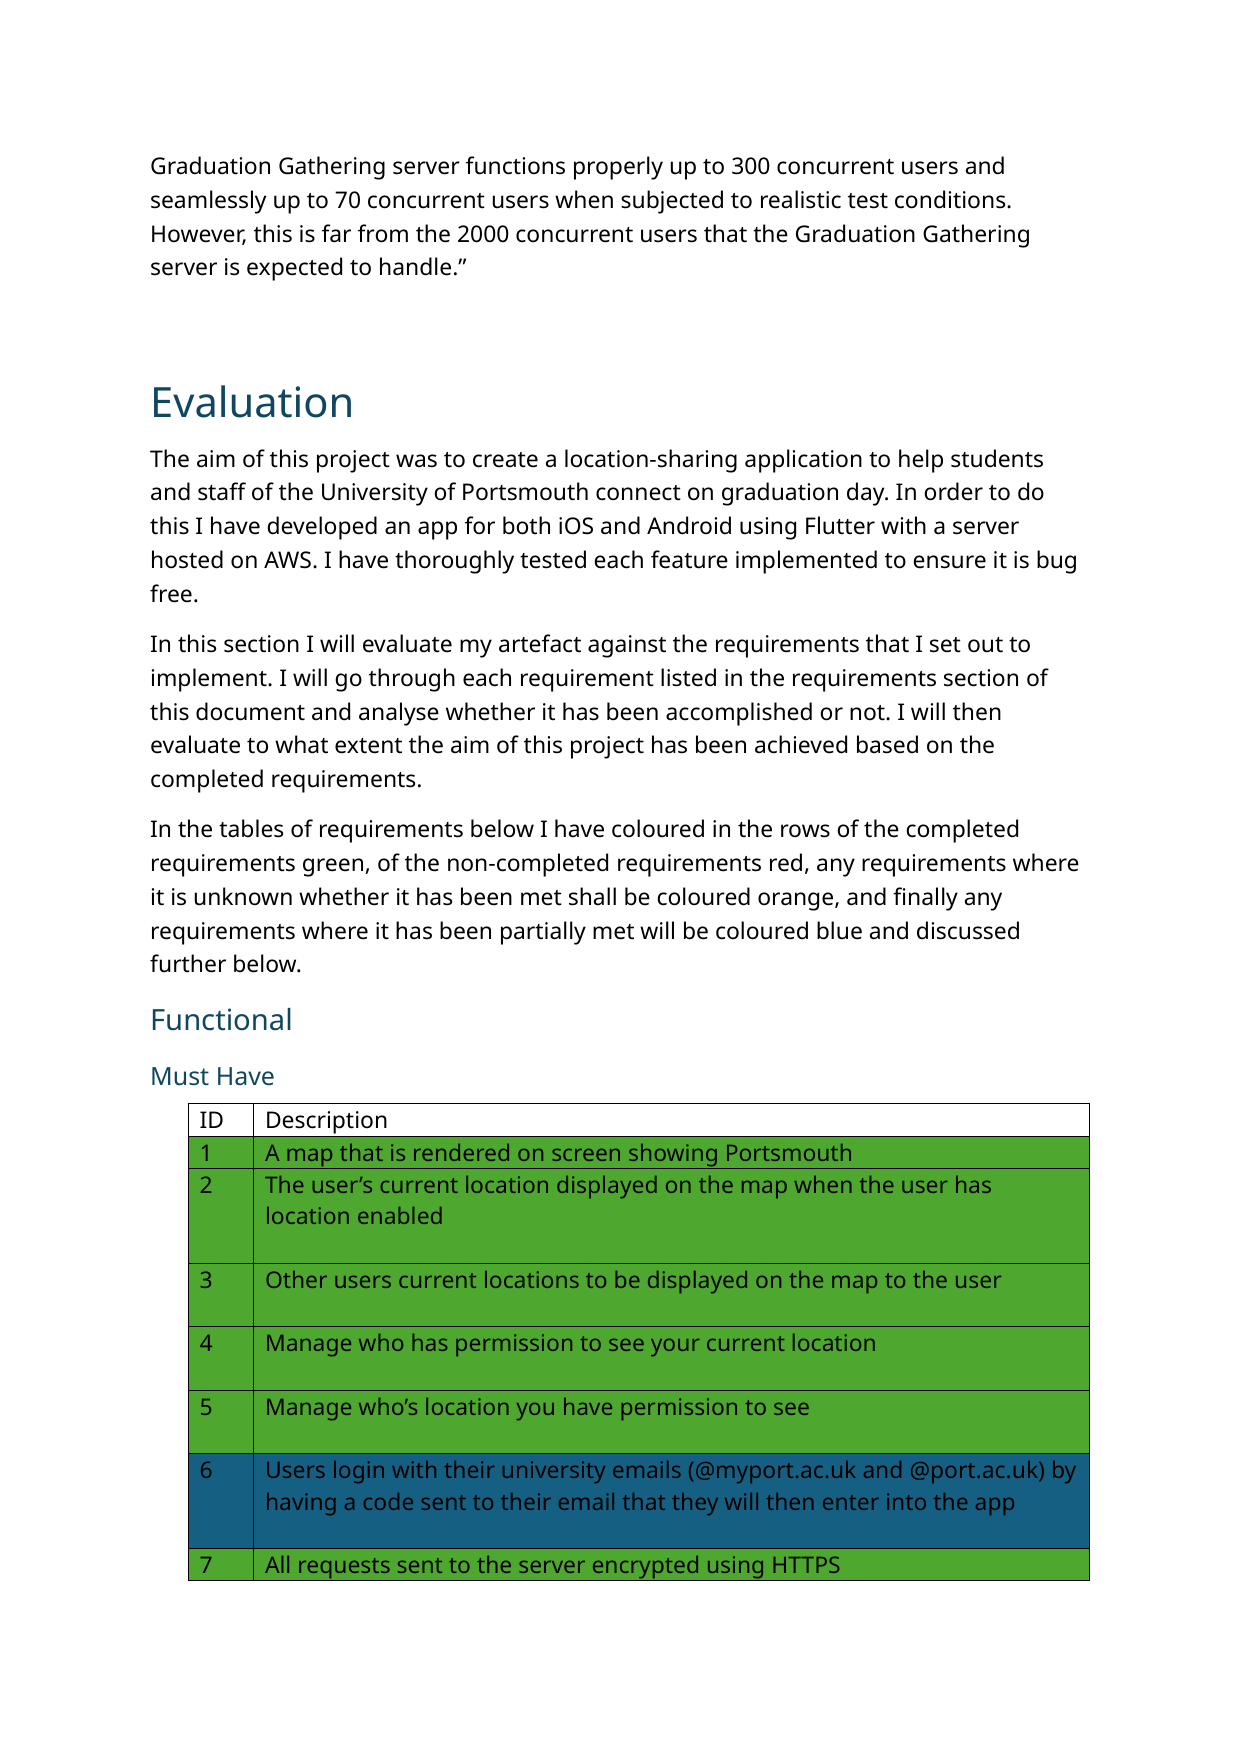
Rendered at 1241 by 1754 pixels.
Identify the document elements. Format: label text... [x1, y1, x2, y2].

table_cell A map that is rendered on screen showing Portsmouth [254, 1137, 1089, 1168]
text The aim of this project was to create a location-sharing application to help students and staff of the University of Portsmouth connect on graduation day. In order to do this I have developed an app for both iOS and Android using Flutter with a server hosted on AWS. I have thoroughly tested each feature implemented to ensure it is bug free. [150, 442, 1090, 609]
table_cell 7 [189, 1549, 253, 1580]
subtitle Must Have [150, 1058, 1090, 1092]
table_cell 1 [189, 1137, 253, 1168]
table_cell Manage who has permission to see your current location [254, 1327, 1089, 1390]
table_header ID [189, 1104, 253, 1136]
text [150, 150, 1090, 282]
table_cell The user’s current location displayed on the map when the user has location enabled [254, 1169, 1089, 1263]
table_cell 3 [189, 1264, 253, 1326]
text In the tables of requirements below I have coloured in the rows of the completed requirements green, of the non-completed requirements red, any requirements where it is unknown whether it has been met shall be coloured orange, and finally any requirements where it has been partially met will be coloured blue and discussed further below. [150, 813, 1090, 979]
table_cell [254, 1549, 1089, 1580]
text In this section I will evaluate my artefact against the requirements that I set out to implement. I will go through each requirement listed in the requirements section of this document and analyse whether it has been accomplished or not. I will then evaluate to what extent the aim of this project has been achieved based on the completed requirements. [150, 628, 1090, 794]
table_header Description [254, 1104, 1089, 1136]
table_cell Users login with their university emails (@myport.ac.uk and @port.ac.uk) by having a code sent to their email that they will then enter into the app [254, 1454, 1089, 1548]
table_cell Manage who’s location you have permission to see [254, 1391, 1089, 1453]
table_cell 4 [189, 1327, 253, 1390]
subtitle Evaluation [150, 373, 1090, 430]
table_cell 6 [189, 1454, 253, 1548]
table_cell Other users current locations to be displayed on the map to the user [254, 1264, 1089, 1326]
table_cell 2 [189, 1169, 253, 1263]
subtitle Functional [150, 999, 1090, 1038]
table_cell 5 [189, 1391, 253, 1453]
